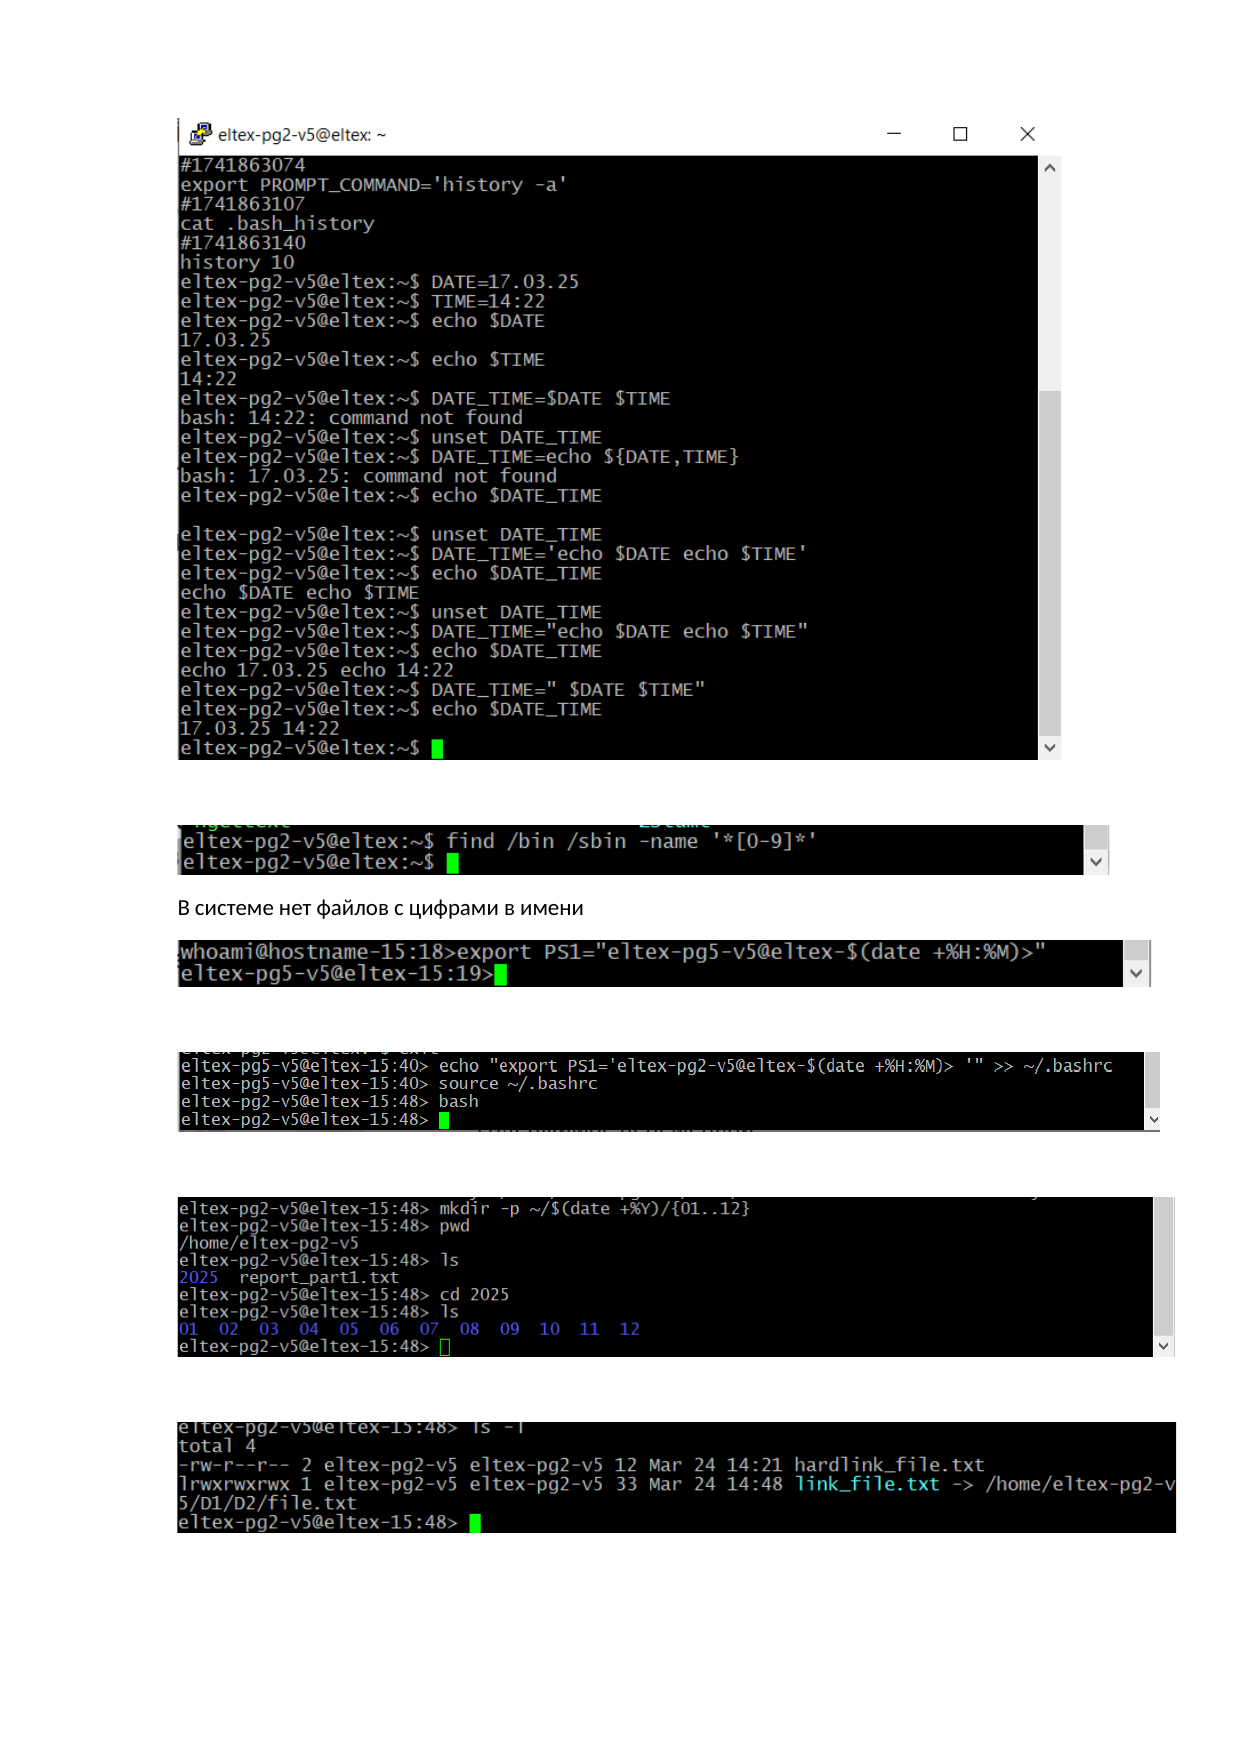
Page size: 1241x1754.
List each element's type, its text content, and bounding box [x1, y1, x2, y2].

picture [177, 1422, 1177, 1533]
text В системе нет файлов с цифрами в имени [177, 893, 1152, 921]
picture [177, 1197, 1175, 1357]
picture [177, 118, 1062, 760]
picture [177, 1052, 1160, 1132]
picture [177, 940, 1152, 987]
picture [177, 825, 1110, 875]
